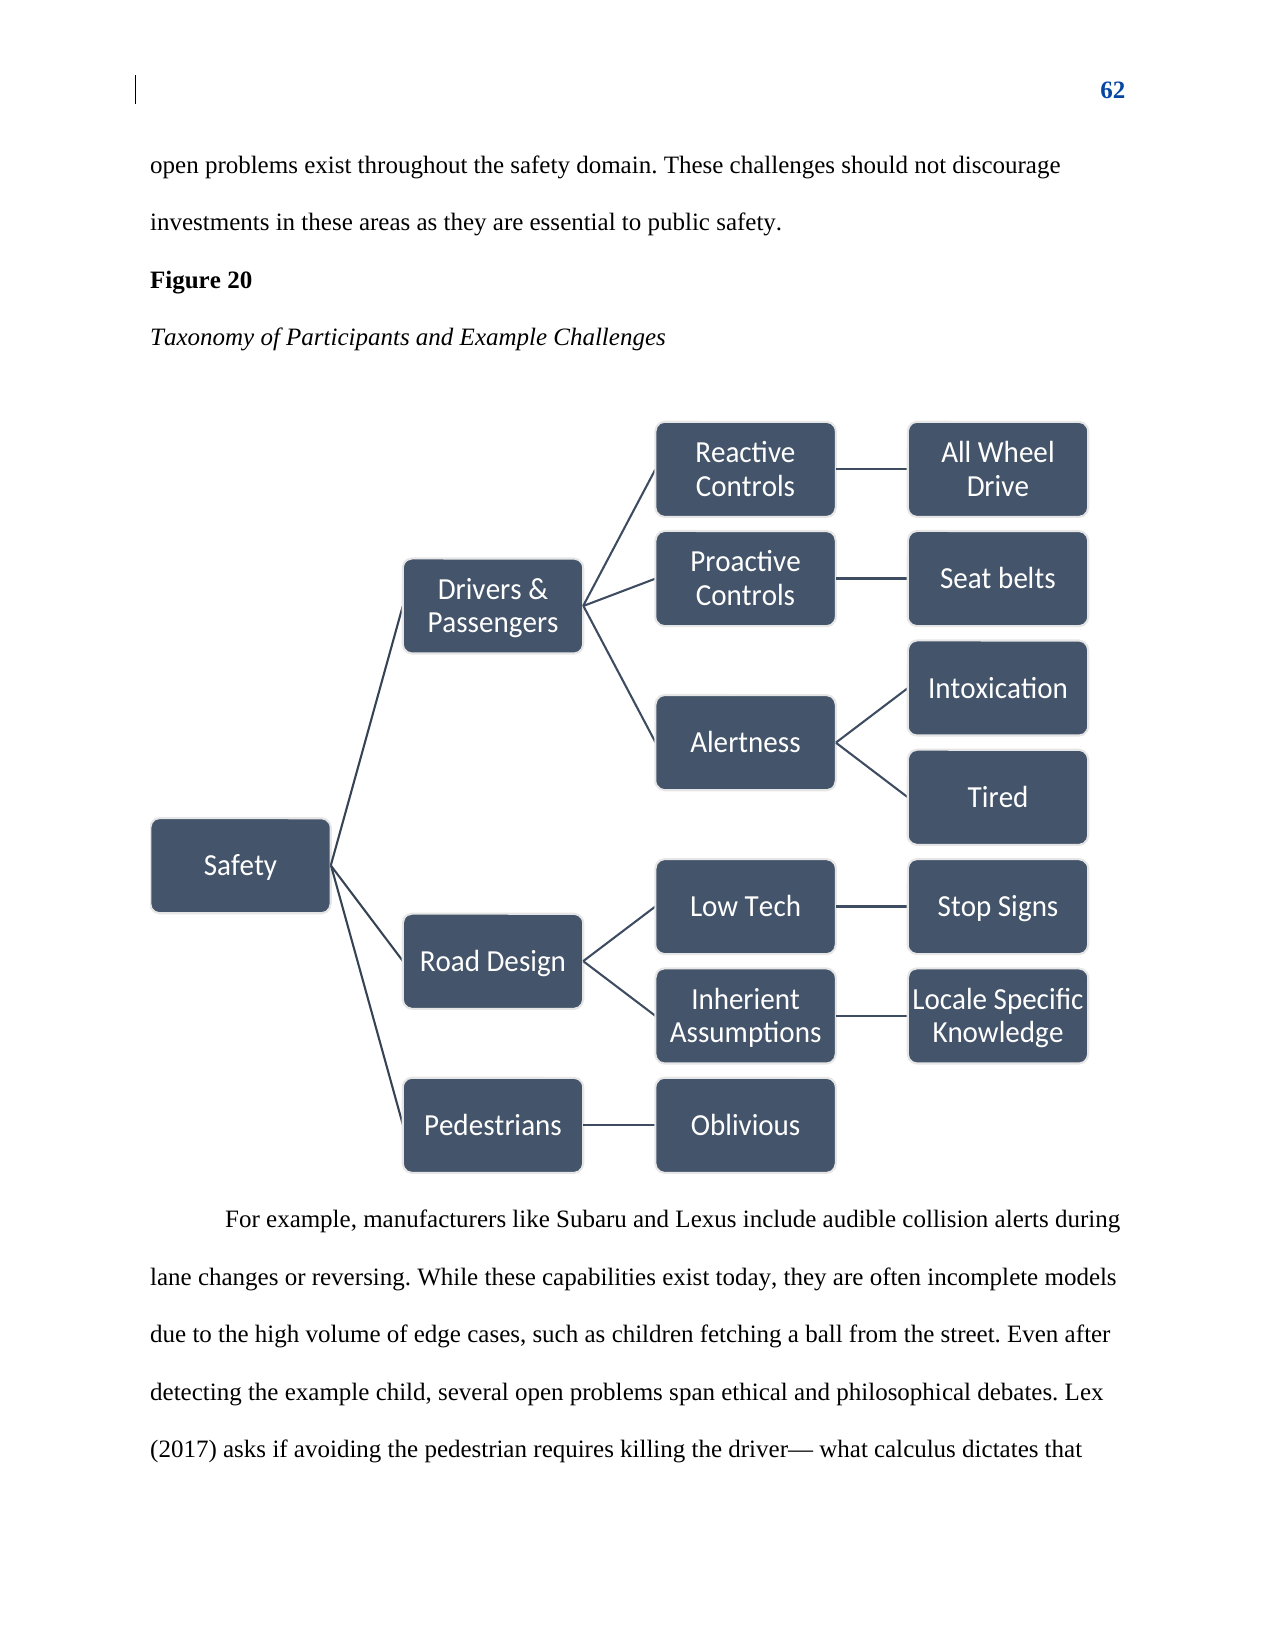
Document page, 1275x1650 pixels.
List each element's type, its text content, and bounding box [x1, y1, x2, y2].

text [150, 150, 1125, 236]
text Figure 20 Taxonomy of Participants and Example Challenges [150, 265, 1125, 351]
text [150, 1204, 1125, 1463]
